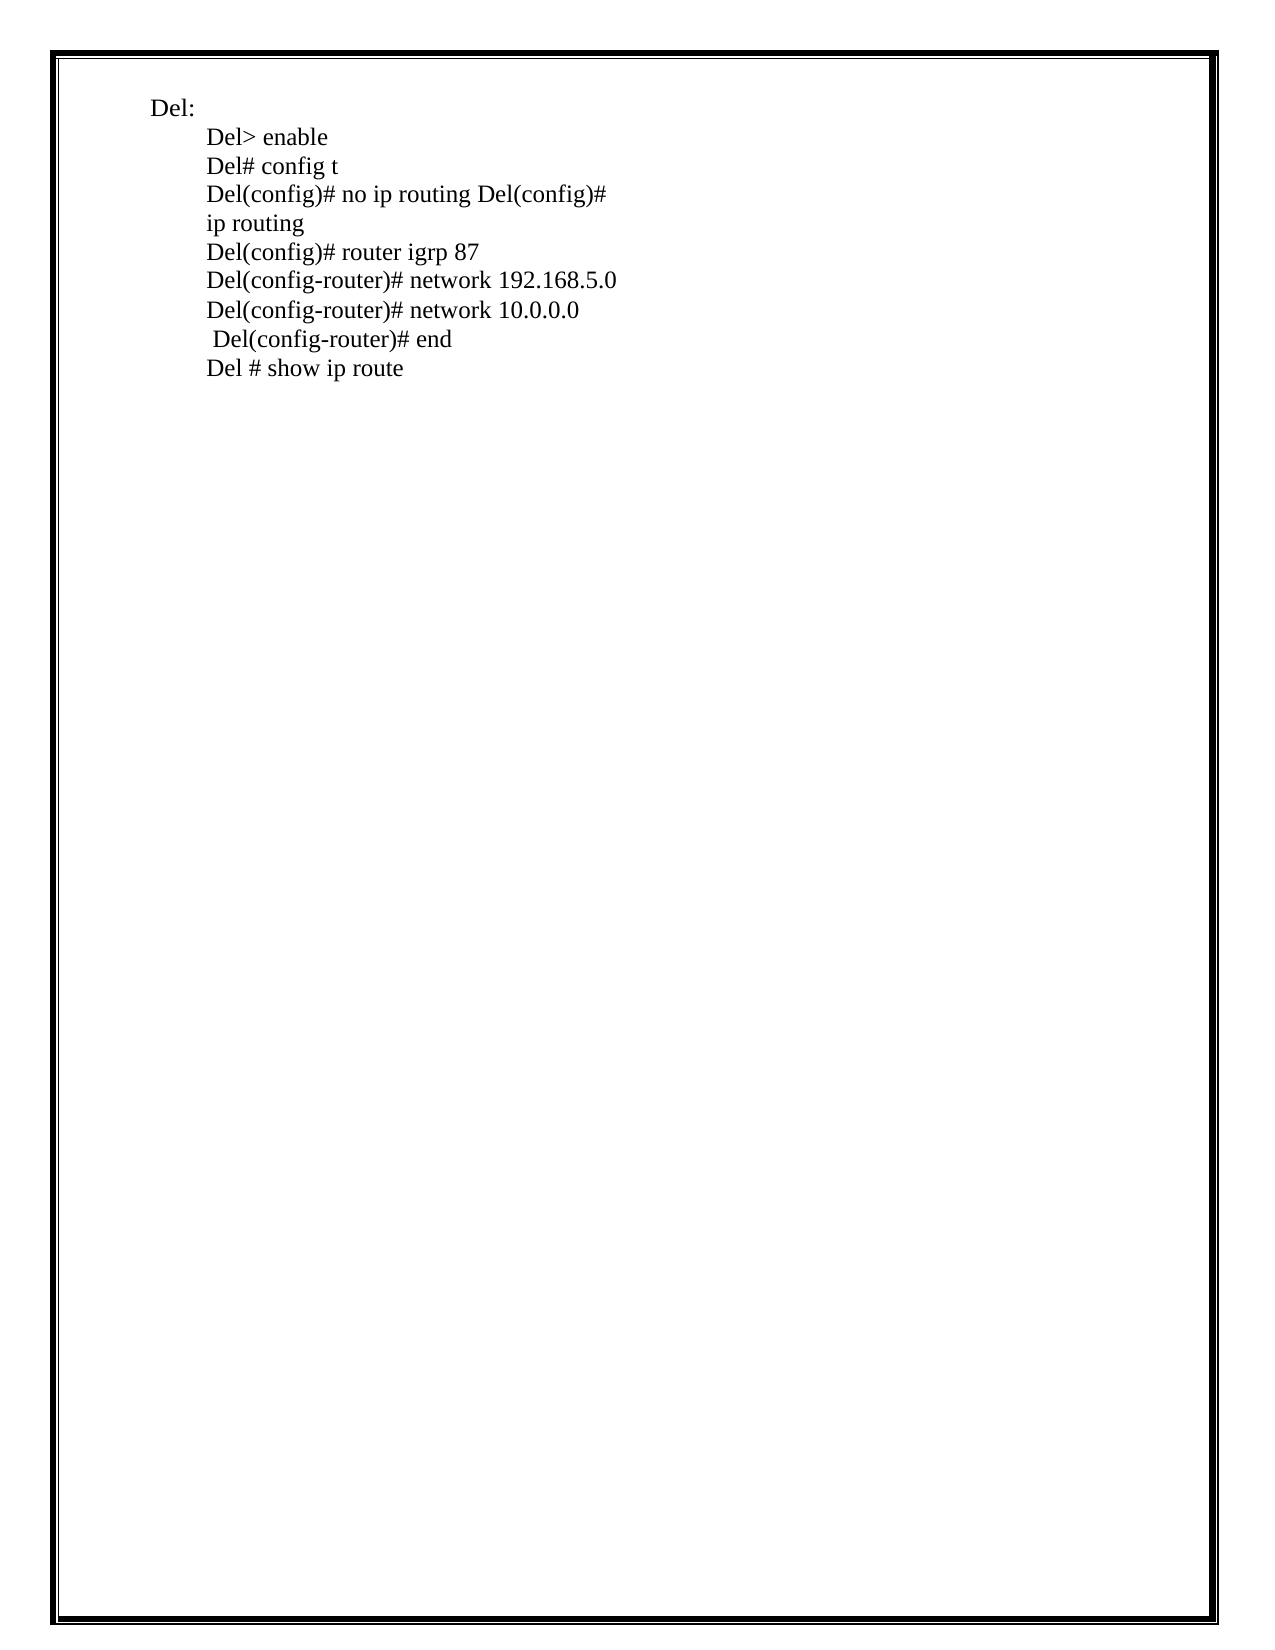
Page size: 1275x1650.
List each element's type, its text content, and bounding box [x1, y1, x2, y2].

text Del(config)# no ip routing Del(config)# ip routing [206, 179, 631, 237]
text Del# config t [206, 151, 474, 179]
text Del(config-router)# end [206, 324, 746, 353]
text Del: [150, 93, 1209, 122]
text Del(config-router)# network 192.168.5.0 [206, 266, 1209, 295]
text Del> enable [206, 122, 474, 151]
text Del(config)# router igrp 87 [206, 237, 631, 266]
text Del # show ip route [150, 353, 1209, 381]
text Del(config-router)# network 10.0.0.0 [206, 295, 746, 324]
